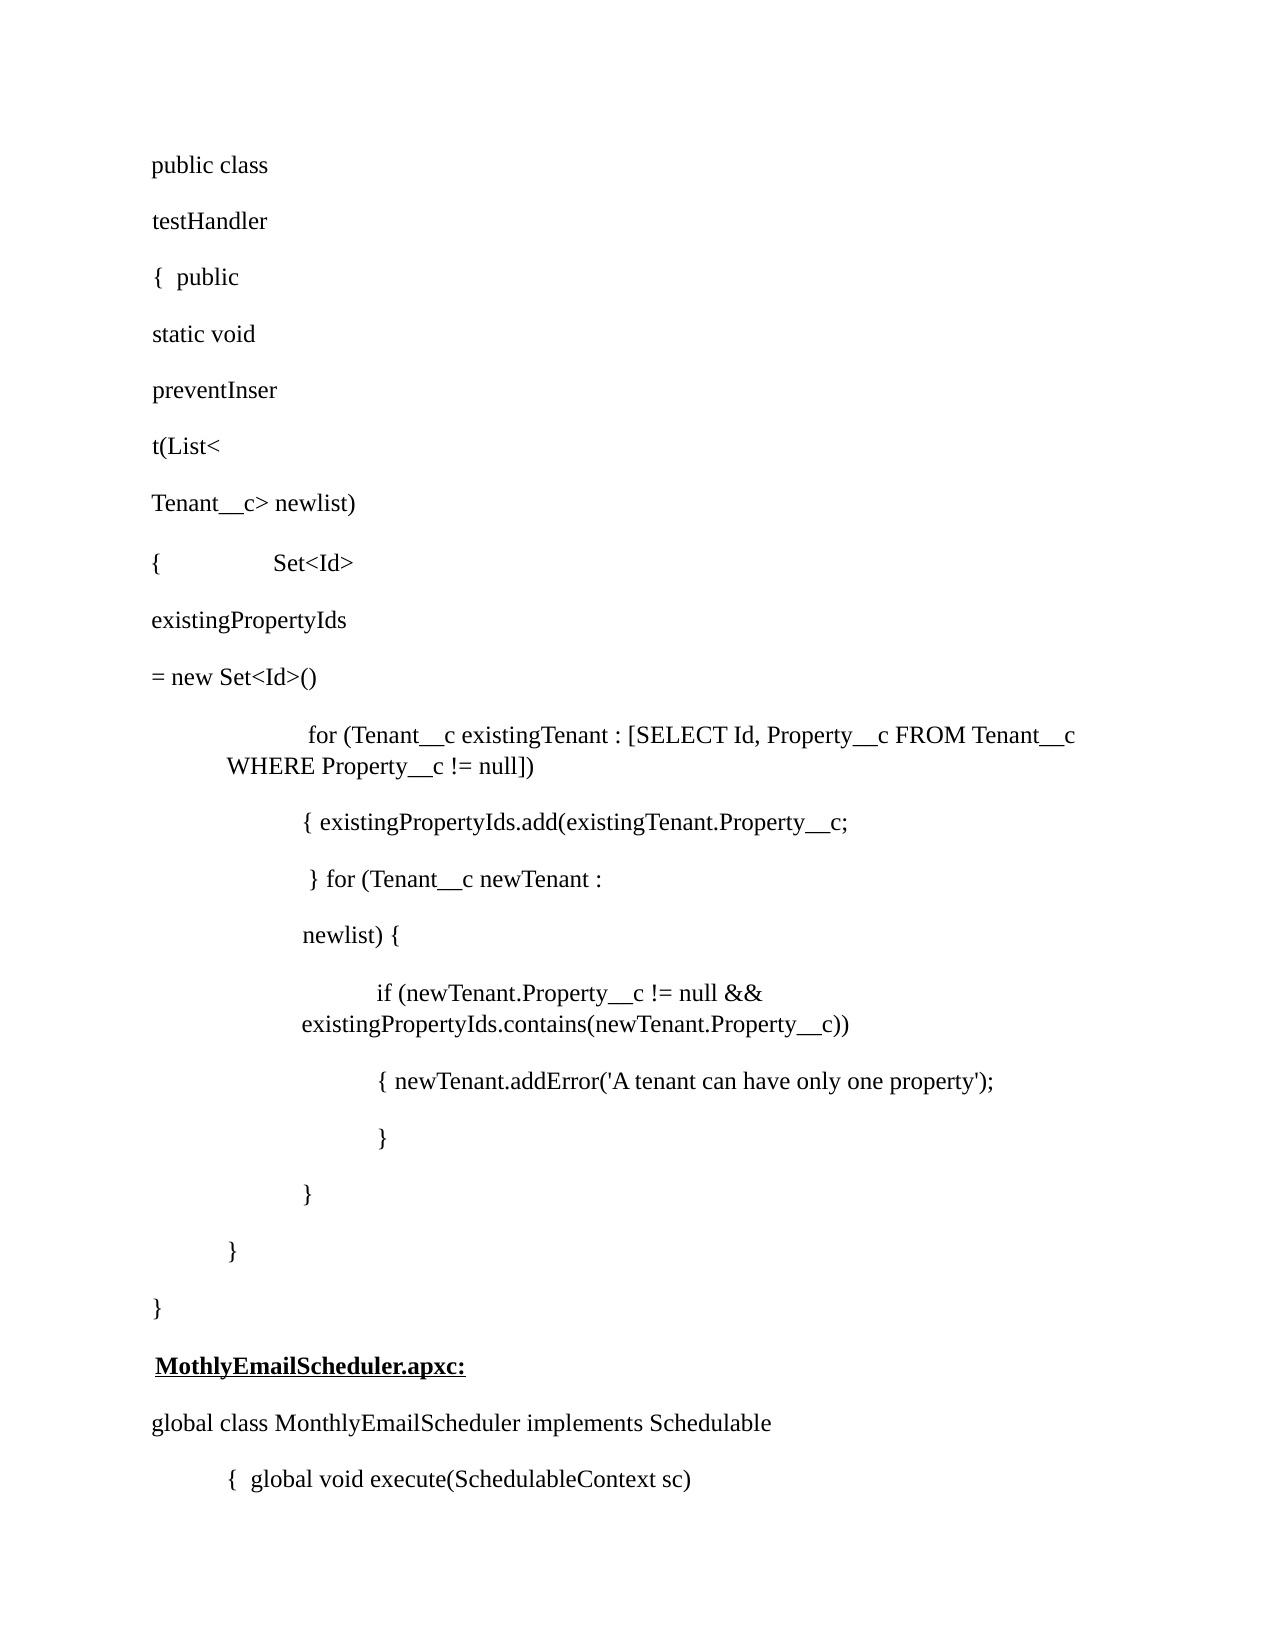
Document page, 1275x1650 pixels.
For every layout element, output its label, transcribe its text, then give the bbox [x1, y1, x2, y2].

text } for (Tenant__c newTenant : [301, 864, 1087, 893]
text public class testHandler { public static void preventInsert(List< [151, 150, 279, 460]
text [151, 1408, 782, 1493]
text } [301, 1179, 1087, 1208]
text existingPropertyIds.contains(newTenant.Property__c)) { newTenant.addError('A tenant can have only one property'); [301, 1009, 1087, 1094]
text MothlyEmailScheduler.apxc: [148, 1351, 1125, 1379]
text existingPropertyIds [151, 605, 1087, 634]
text Tenant__c> newlist) [151, 488, 1087, 517]
text WHERE Property__c != null]) { existingPropertyIds.add(existingTenant.Property__c; [226, 751, 1004, 836]
text } [376, 1123, 1087, 1152]
text = new Set<Id>() [151, 662, 1087, 691]
text for (Tenant__c existingTenant : [SELECT Id, Property__c FROM Tenant__c [301, 720, 1087, 749]
text { Set<Id> [150, 548, 1125, 577]
text if (newTenant.Property__c != null && [376, 978, 1087, 1007]
text newlist) { [302, 921, 1087, 949]
text } [226, 1236, 1087, 1265]
text } [151, 1293, 1087, 1322]
